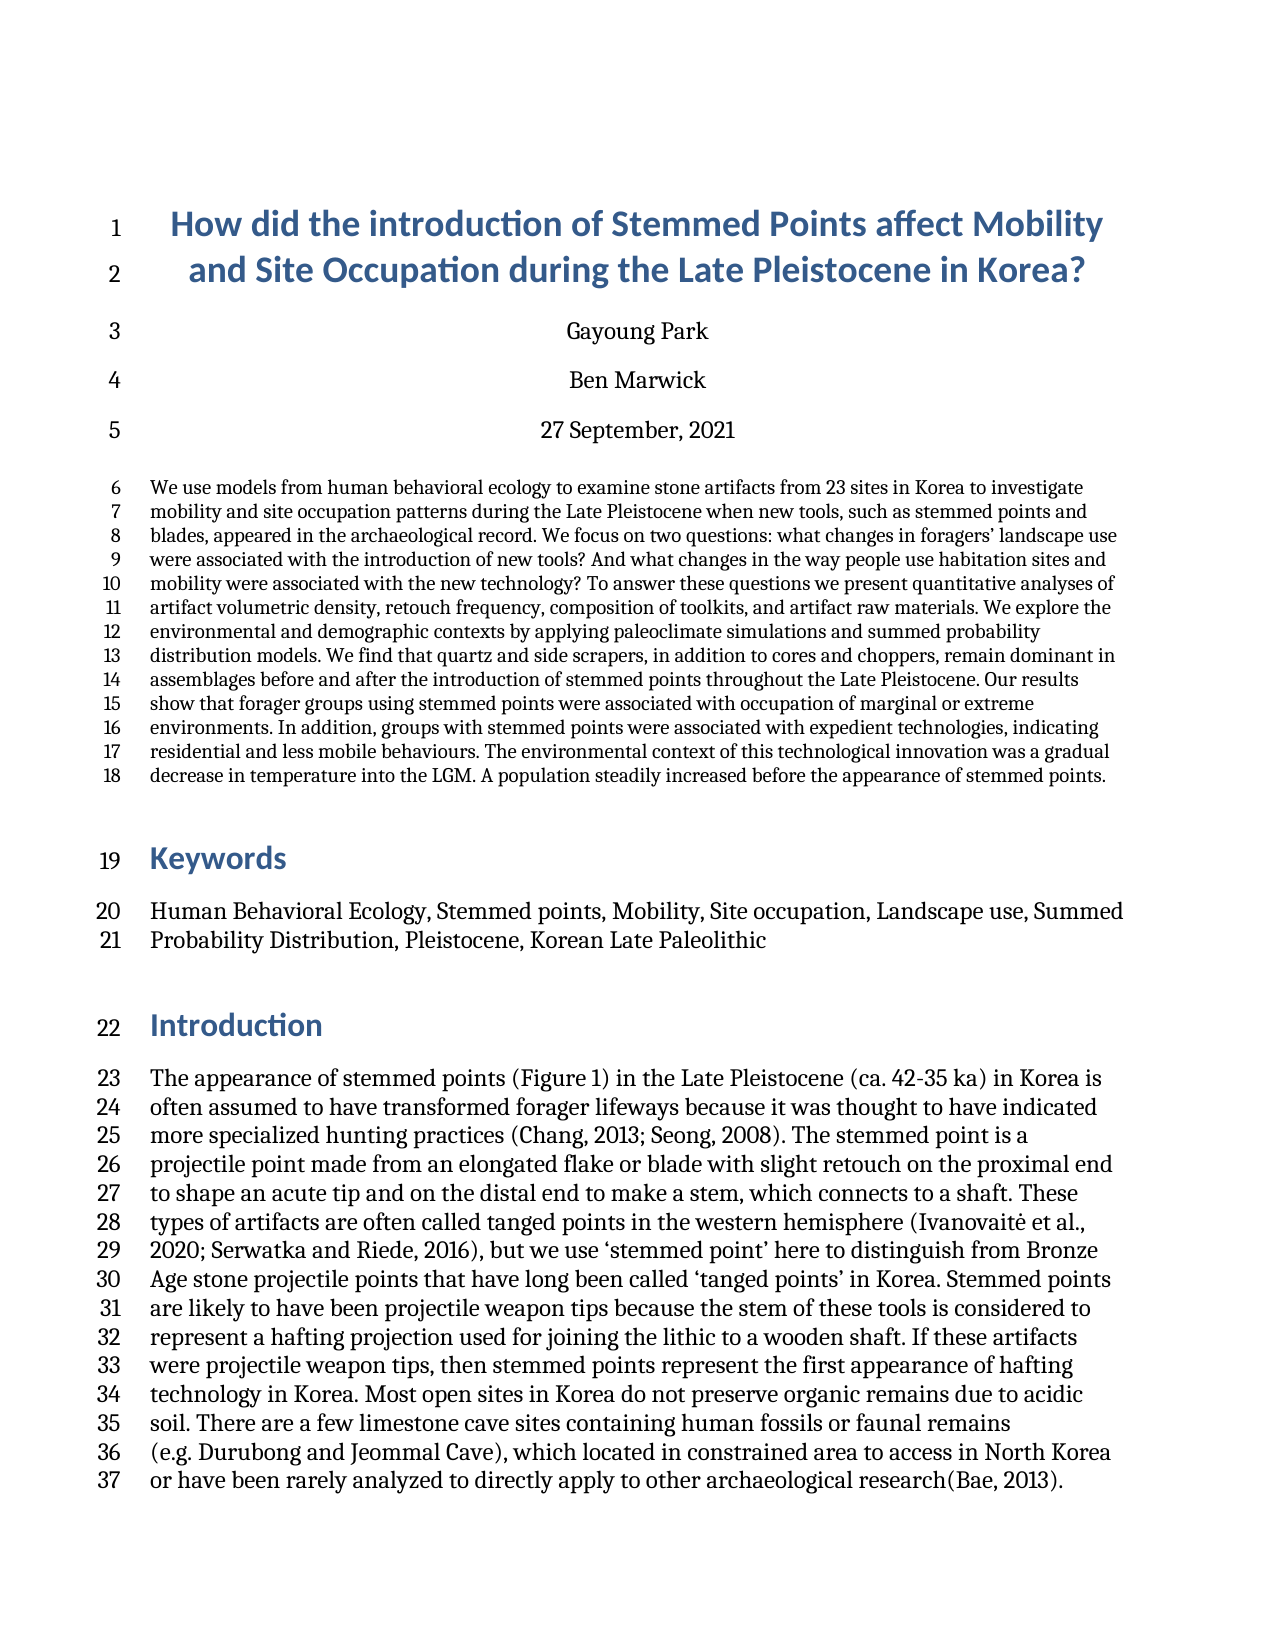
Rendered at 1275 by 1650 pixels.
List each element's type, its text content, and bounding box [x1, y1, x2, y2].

text Human Behavioral Ecology, Stemmed points, Mobility, Site occupation, Landscape use, Summed Probability Distribution, Pleistocene, Korean Late Paleolithic [150, 897, 1125, 954]
text 27 September, 2021 [150, 416, 1125, 444]
subtitle Keywords [150, 837, 1125, 878]
subtitle Introduction [150, 1004, 1125, 1045]
text Ben Marwick [150, 366, 1125, 395]
title How did the introduction of Stemmed Points affect Mobility and Site Occupation during the Late Pleistocene in Korea? [150, 200, 1125, 292]
text Gayoung Park [150, 317, 1125, 345]
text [150, 1064, 1125, 1495]
text We use models from human behavioral ecology to examine stone artifacts from 23 sites in Korea to investigate mobility and site occupation patterns during the Late Pleistocene when new tools, such as stemmed points and blades, appeared in the archaeological record. We focus on two questions: what changes in foragers’ landscape use were associated with the introduction of new tools? And what changes in the way people use habitation sites and mobility were associated with the new technology? To answer these questions we present quantitative analyses of artifact volumetric density, retouch frequency, composition of toolkits, and artifact raw materials. We explore the environmental and demographic contexts by applying paleoclimate simulations and summed probability distribution models. We find that quartz and side scrapers, in addition to cores and choppers, remain dominant in assemblages before and after the introduction of stemmed points throughout the Late Pleistocene. Our results show that forager groups using stemmed points were associated with occupation of marginal or extreme environments. In addition, groups with stemmed points were associated with expedient technologies, indicating residential and less mobile behaviours. The environmental context of this technological innovation was a gradual decrease in temperature into the LGM. A population steadily increased before the appearance of stemmed points. [150, 476, 1125, 787]
